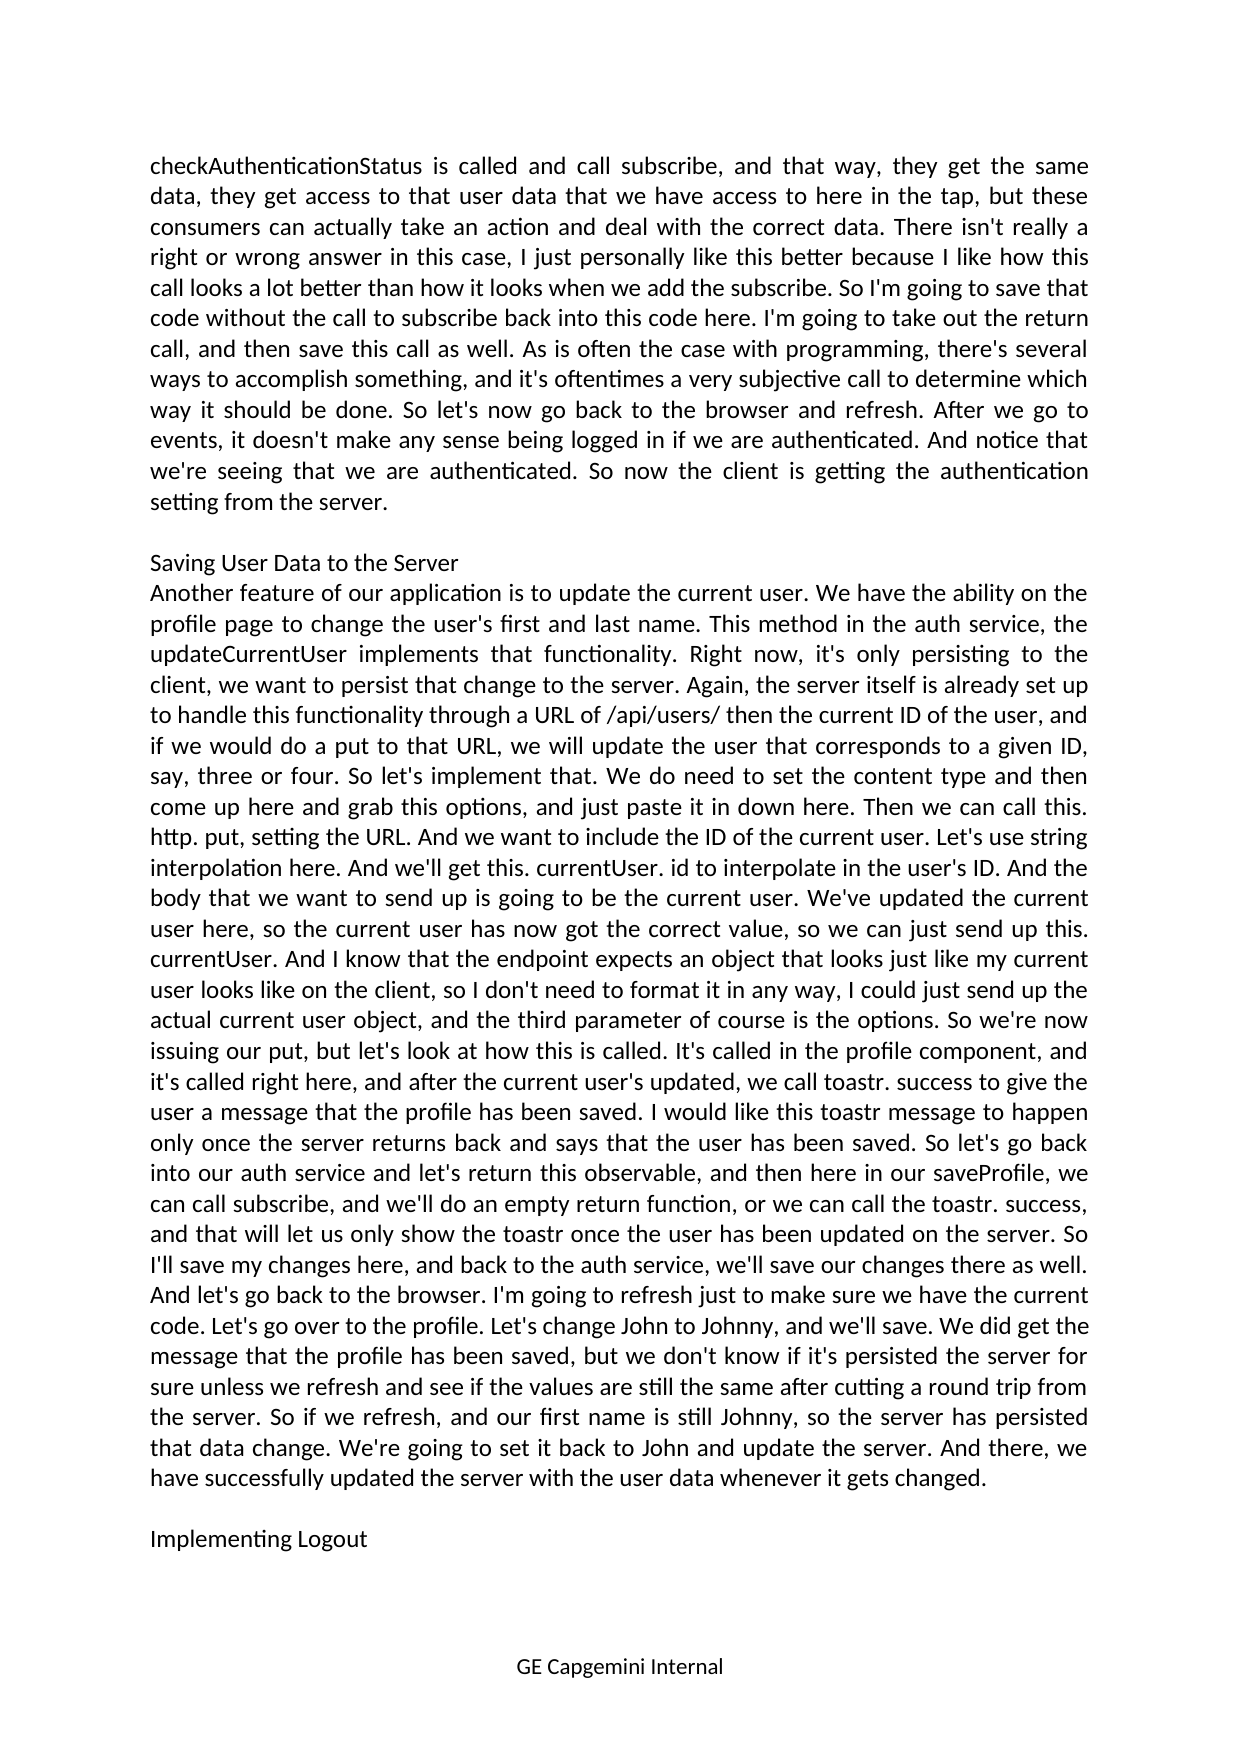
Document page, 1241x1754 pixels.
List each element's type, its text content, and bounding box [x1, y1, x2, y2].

text Implementing Logout [150, 1523, 1090, 1554]
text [150, 150, 1090, 516]
text Another feature of our application is to update the current user. We have the ability on the profile page to change the user's first and last name. This method in the auth service, the updateCurrentUser implements that functionality. Right now, it's only persisting to the client, we want to persist that change to the server. Again, the server itself is already set up to handle this functionality through a URL of /api/users/ then the current ID of the user, and if we would do a put to that URL, we will update the user that corresponds to a given ID, say, three or four. So let's implement that. We do need to set the content type and then come up here and grab this options, and just paste it in down here. Then we can call this. http. put, setting the URL. And we want to include the ID of the current user. Let's use string interpolation here. And we'll get this. currentUser. id to interpolate in the user's ID. And the body that we want to send up is going to be the current user. We've updated the current user here, so the current user has now got the correct value, so we can just send up this. currentUser. And I know that the endpoint expects an object that looks just like my current user looks like on the client, so I don't need to format it in any way, I could just send up the actual current user object, and the third parameter of course is the options. So we're now issuing our put, but let's look at how this is called. It's called in the profile component, and it's called right here, and after the current user's updated, we call toastr. success to give the user a message that the profile has been saved. I would like this toastr message to happen only once the server returns back and says that the user has been saved. So let's go back into our auth service and let's return this observable, and then here in our saveProfile, we can call subscribe, and we'll do an empty return function, or we can call the toastr. success, and that will let us only show the toastr once the user has been updated on the server. So I'll save my changes here, and back to the auth service, we'll save our changes there as well. And let's go back to the browser. I'm going to refresh just to make sure we have the current code. Let's go over to the profile. Let's change John to Johnny, and we'll save. We did get the message that the profile has been saved, but we don't know if it's persisted the server for sure unless we refresh and see if the values are still the same after cutting a round trip from the server. So if we refresh, and our first name is still Johnny, so the server has persisted that data change. We're going to set it back to John and update the server. And there, we have successfully updated the server with the user data whenever it gets changed. [150, 577, 1090, 1493]
text Saving User Data to the Server [150, 547, 1090, 577]
